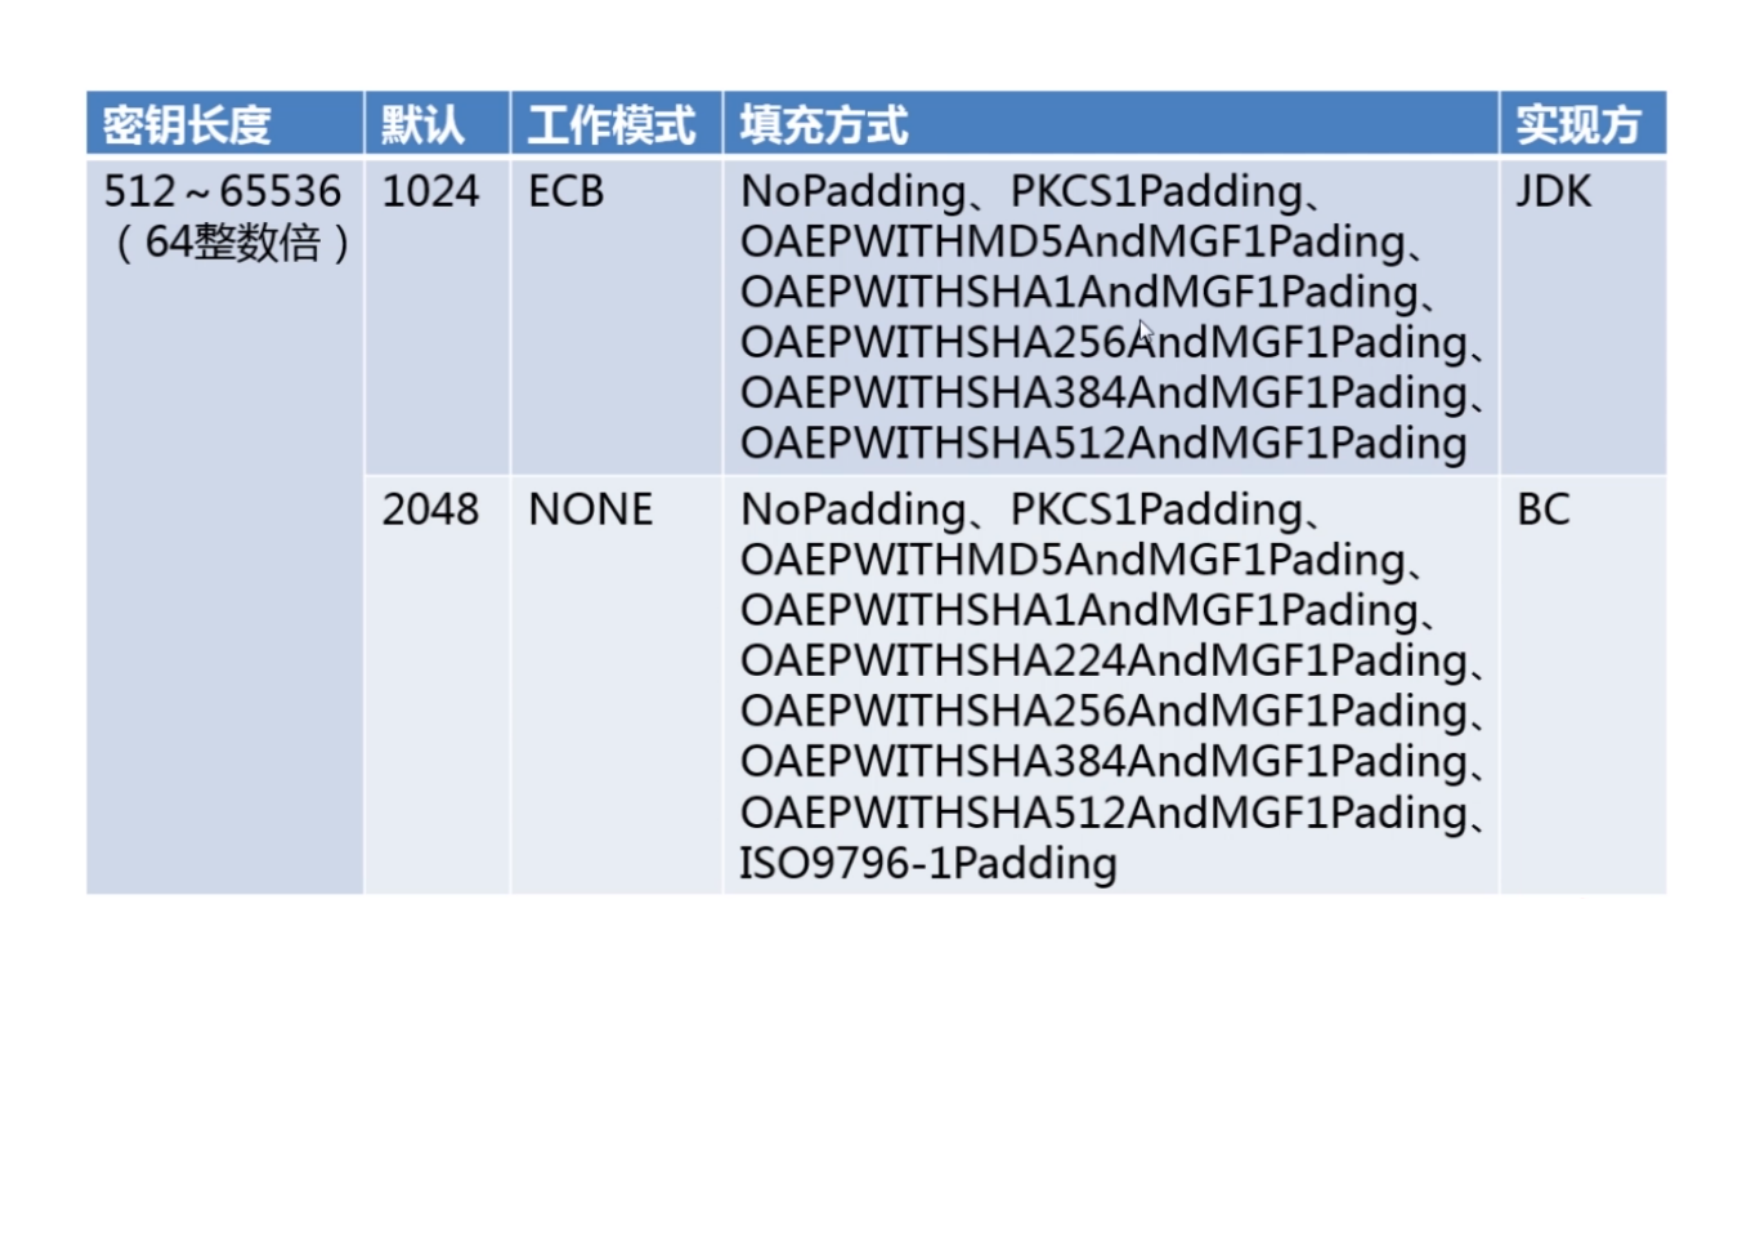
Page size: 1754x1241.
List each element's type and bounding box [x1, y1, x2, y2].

picture [75, 83, 1679, 899]
